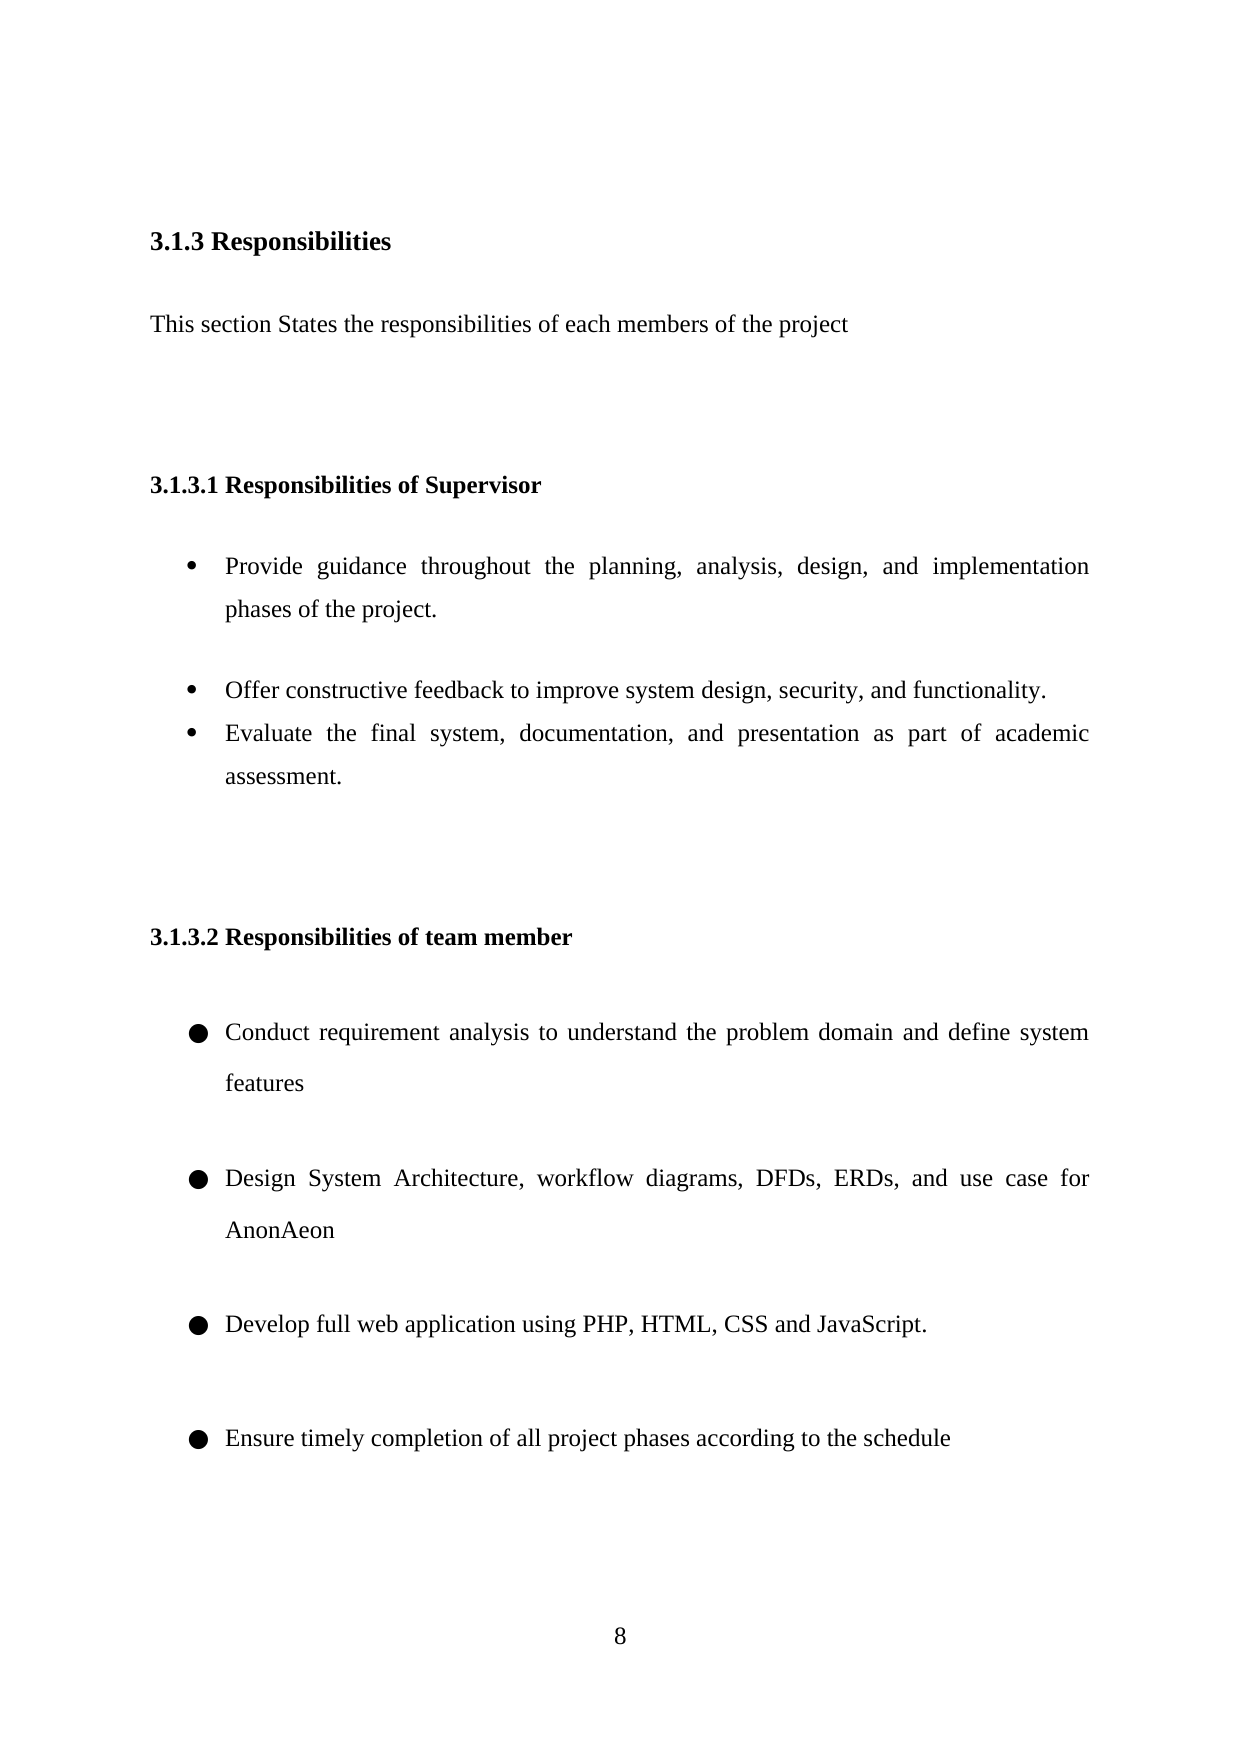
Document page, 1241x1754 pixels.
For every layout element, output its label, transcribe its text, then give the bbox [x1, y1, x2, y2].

list Design System Architecture, workflow diagrams, DFDs, ERDs, and use case for AnonAeon [187, 1149, 1090, 1243]
subtitle 3.1.3 Responsibilities [150, 225, 1090, 256]
subtitle 3.1.3.2 Responsibilities of team member [150, 922, 1090, 951]
list Evaluate the final system, documentation, and presentation as part of academic assessment. [187, 718, 1090, 790]
list Conduct requirement analysis to understand the problem domain and define system features [187, 1003, 1090, 1097]
text This section States the responsibilities of each members of the project [150, 309, 1090, 338]
list Ensure timely completion of all project phases according to the schedule [187, 1410, 1090, 1461]
list Develop full web application using PHP, HTML, CSS and JavaScript. [187, 1295, 1090, 1347]
list Offer constructive feedback to improve system design, security, and functionality. [187, 675, 1090, 703]
subtitle Provide guidance throughout the planning, analysis, design, and implementation phases of the project. [187, 551, 1090, 623]
subtitle 3.1.3.1 Responsibilities of Supervisor [150, 470, 1090, 499]
